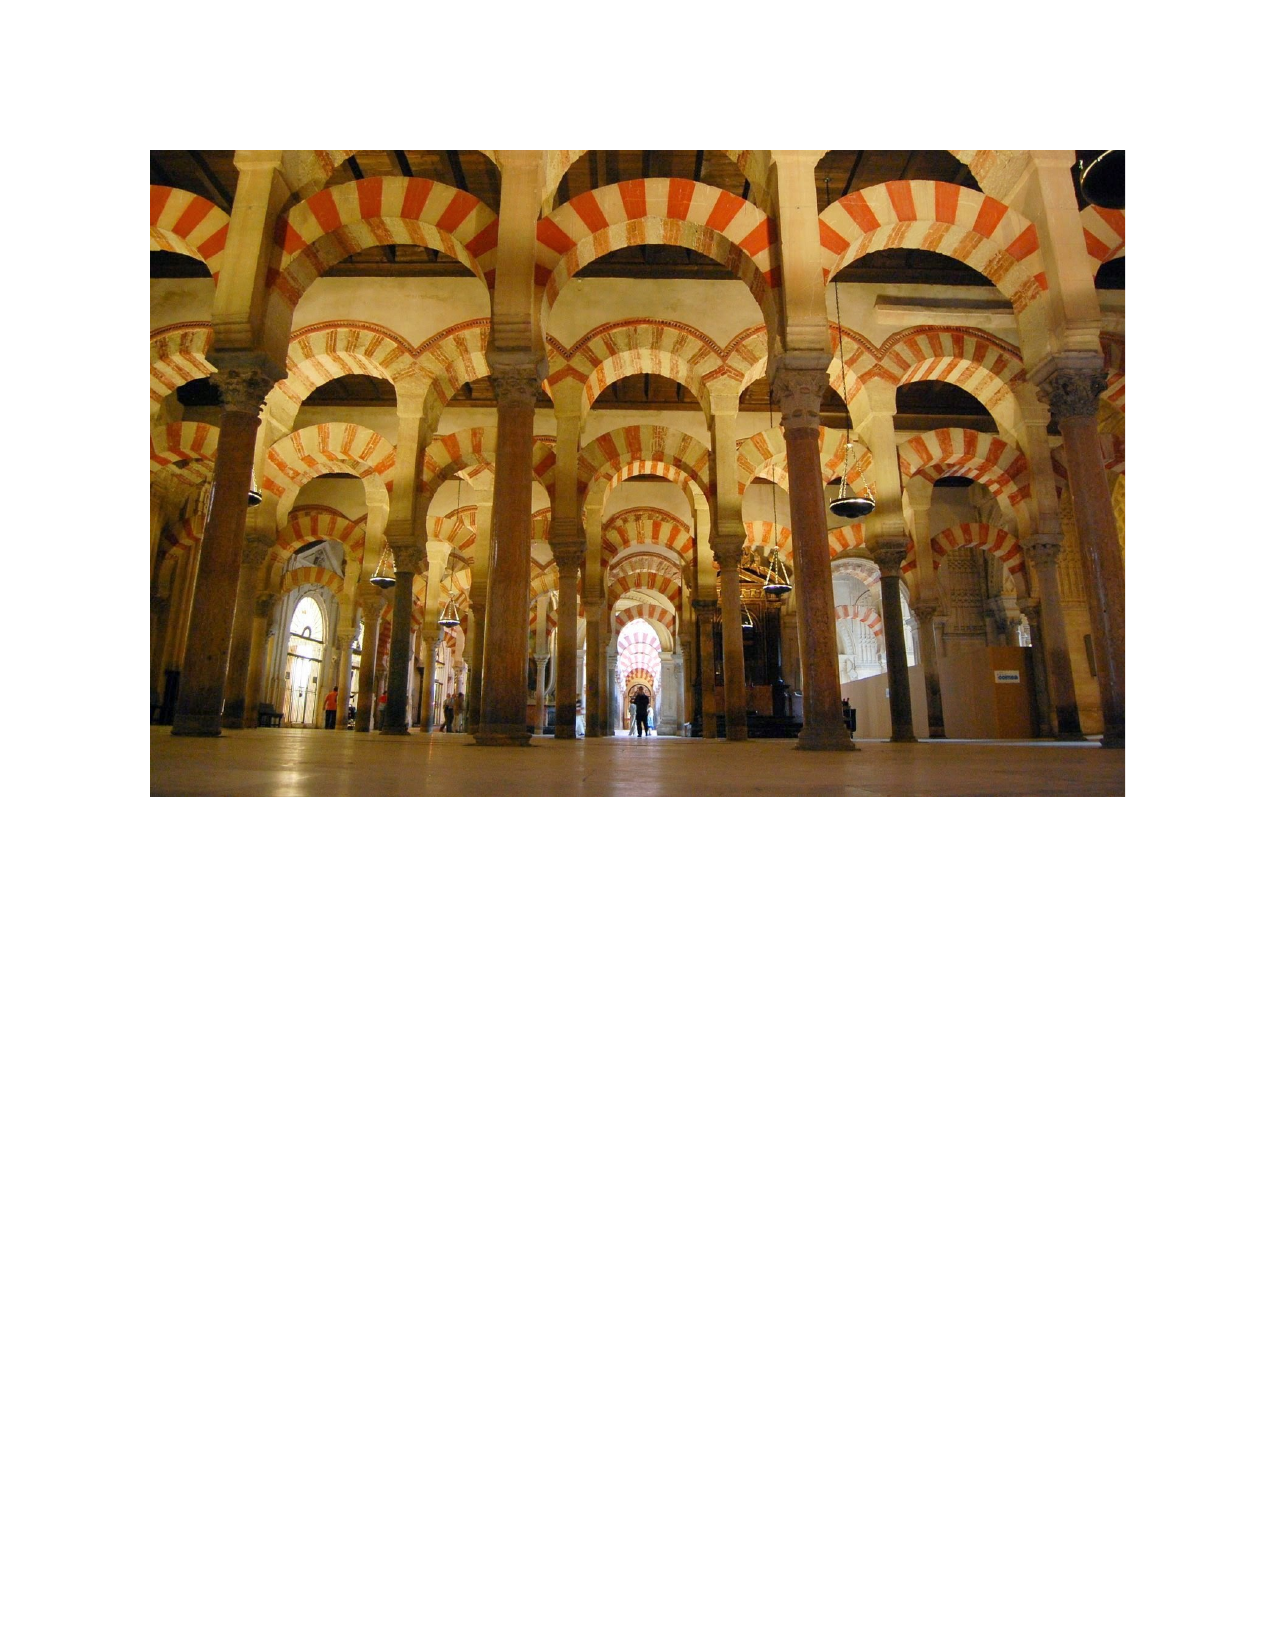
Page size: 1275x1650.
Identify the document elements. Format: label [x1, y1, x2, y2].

picture [150, 150, 1125, 797]
